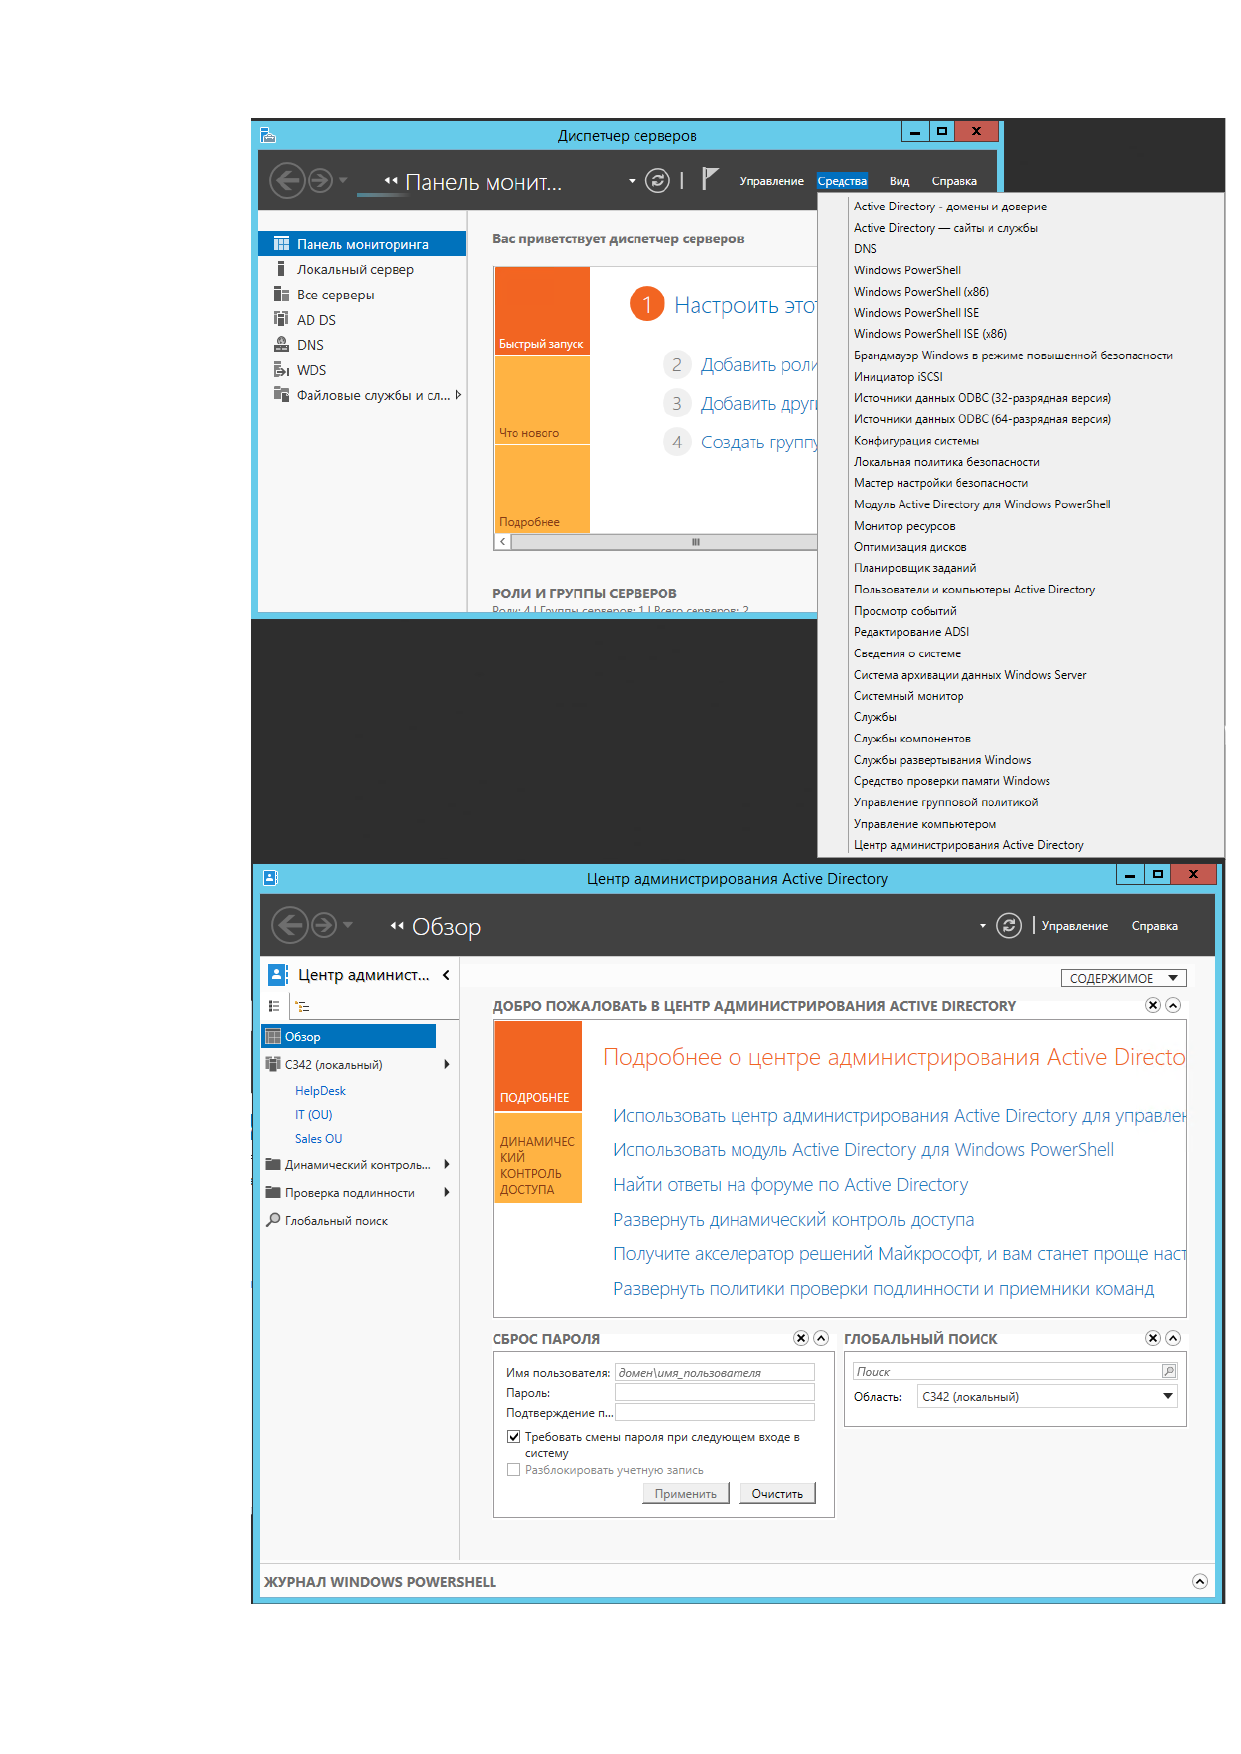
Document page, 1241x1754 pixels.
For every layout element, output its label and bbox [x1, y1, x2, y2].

picture [251, 118, 1226, 1604]
